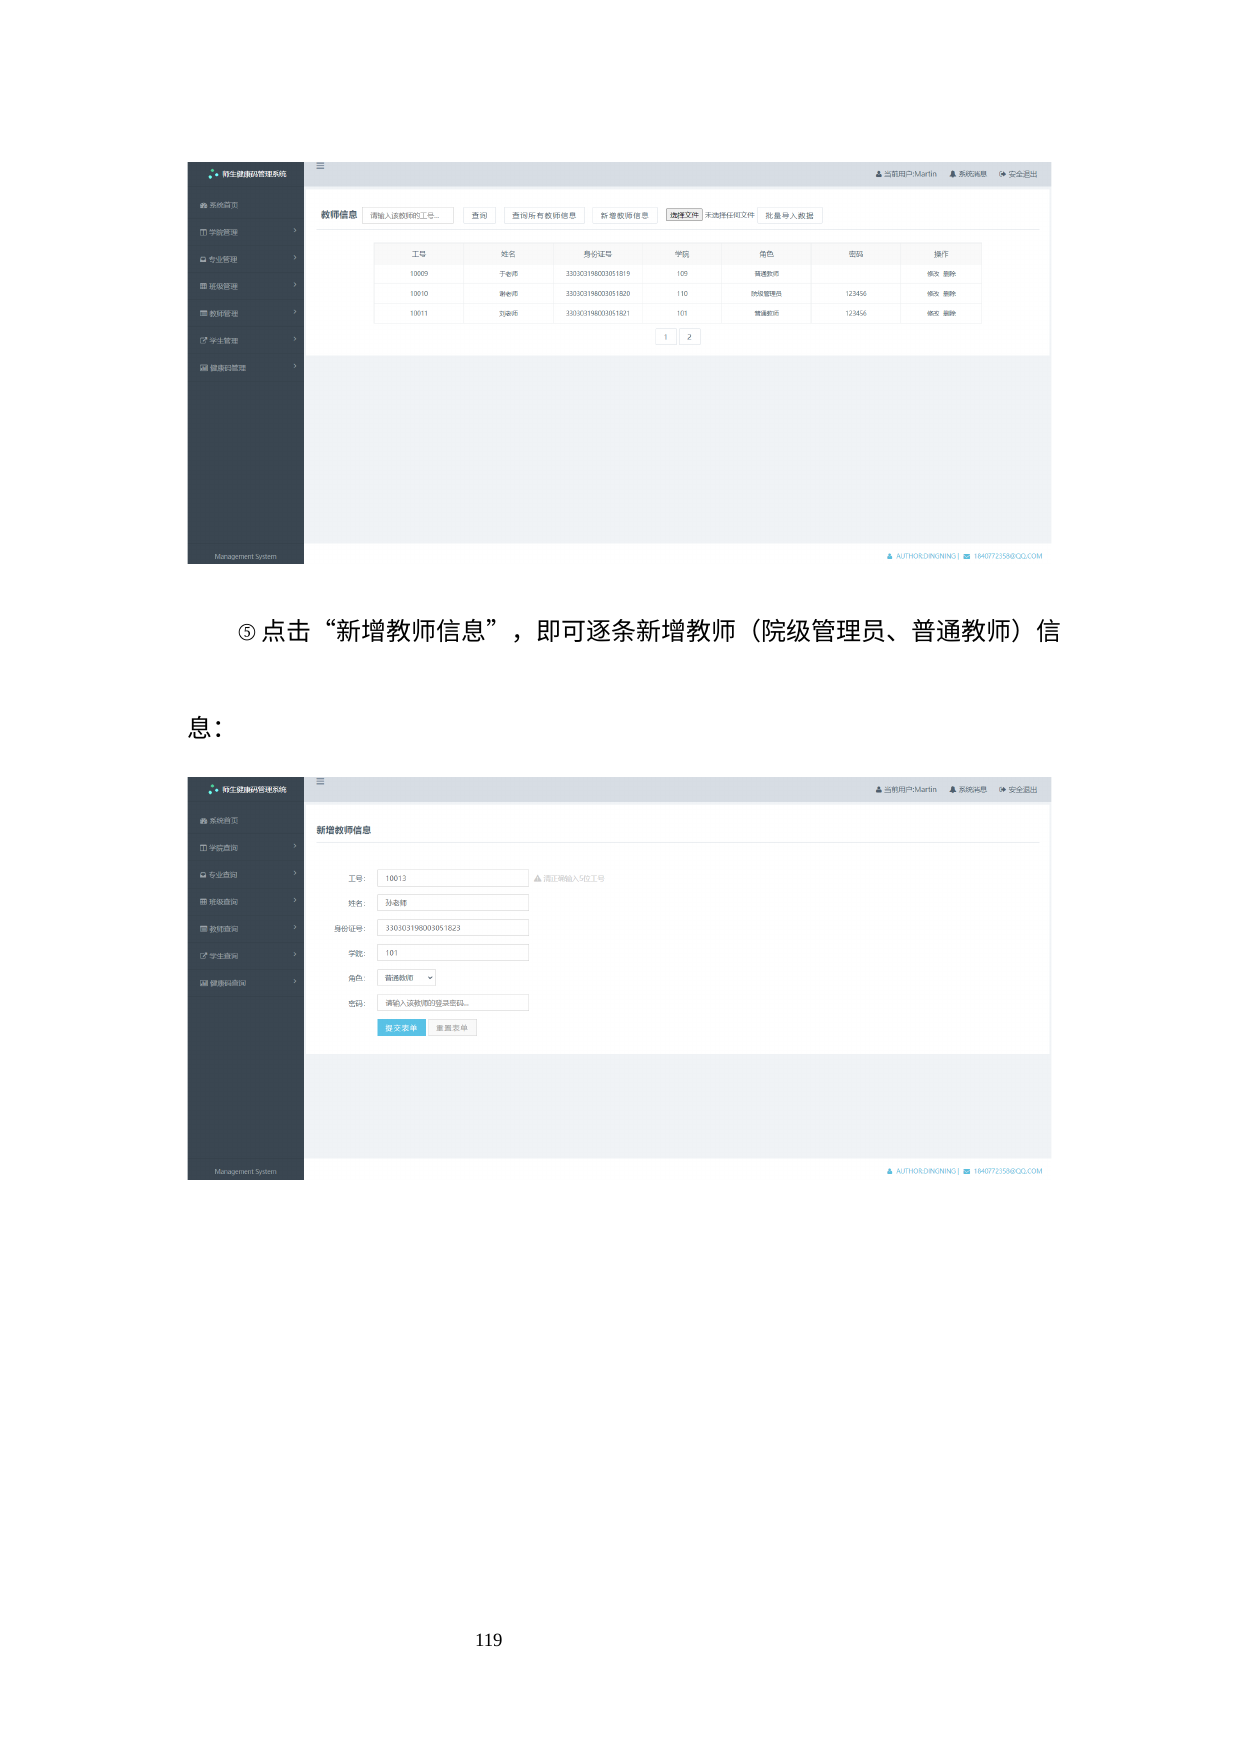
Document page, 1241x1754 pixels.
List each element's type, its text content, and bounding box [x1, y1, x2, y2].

picture [187, 162, 1052, 564]
picture [187, 777, 1052, 1180]
text ⑤点击“新增教师信息”，即可逐条新增教师（院级管理员、普通教师）信息： [187, 597, 1062, 759]
